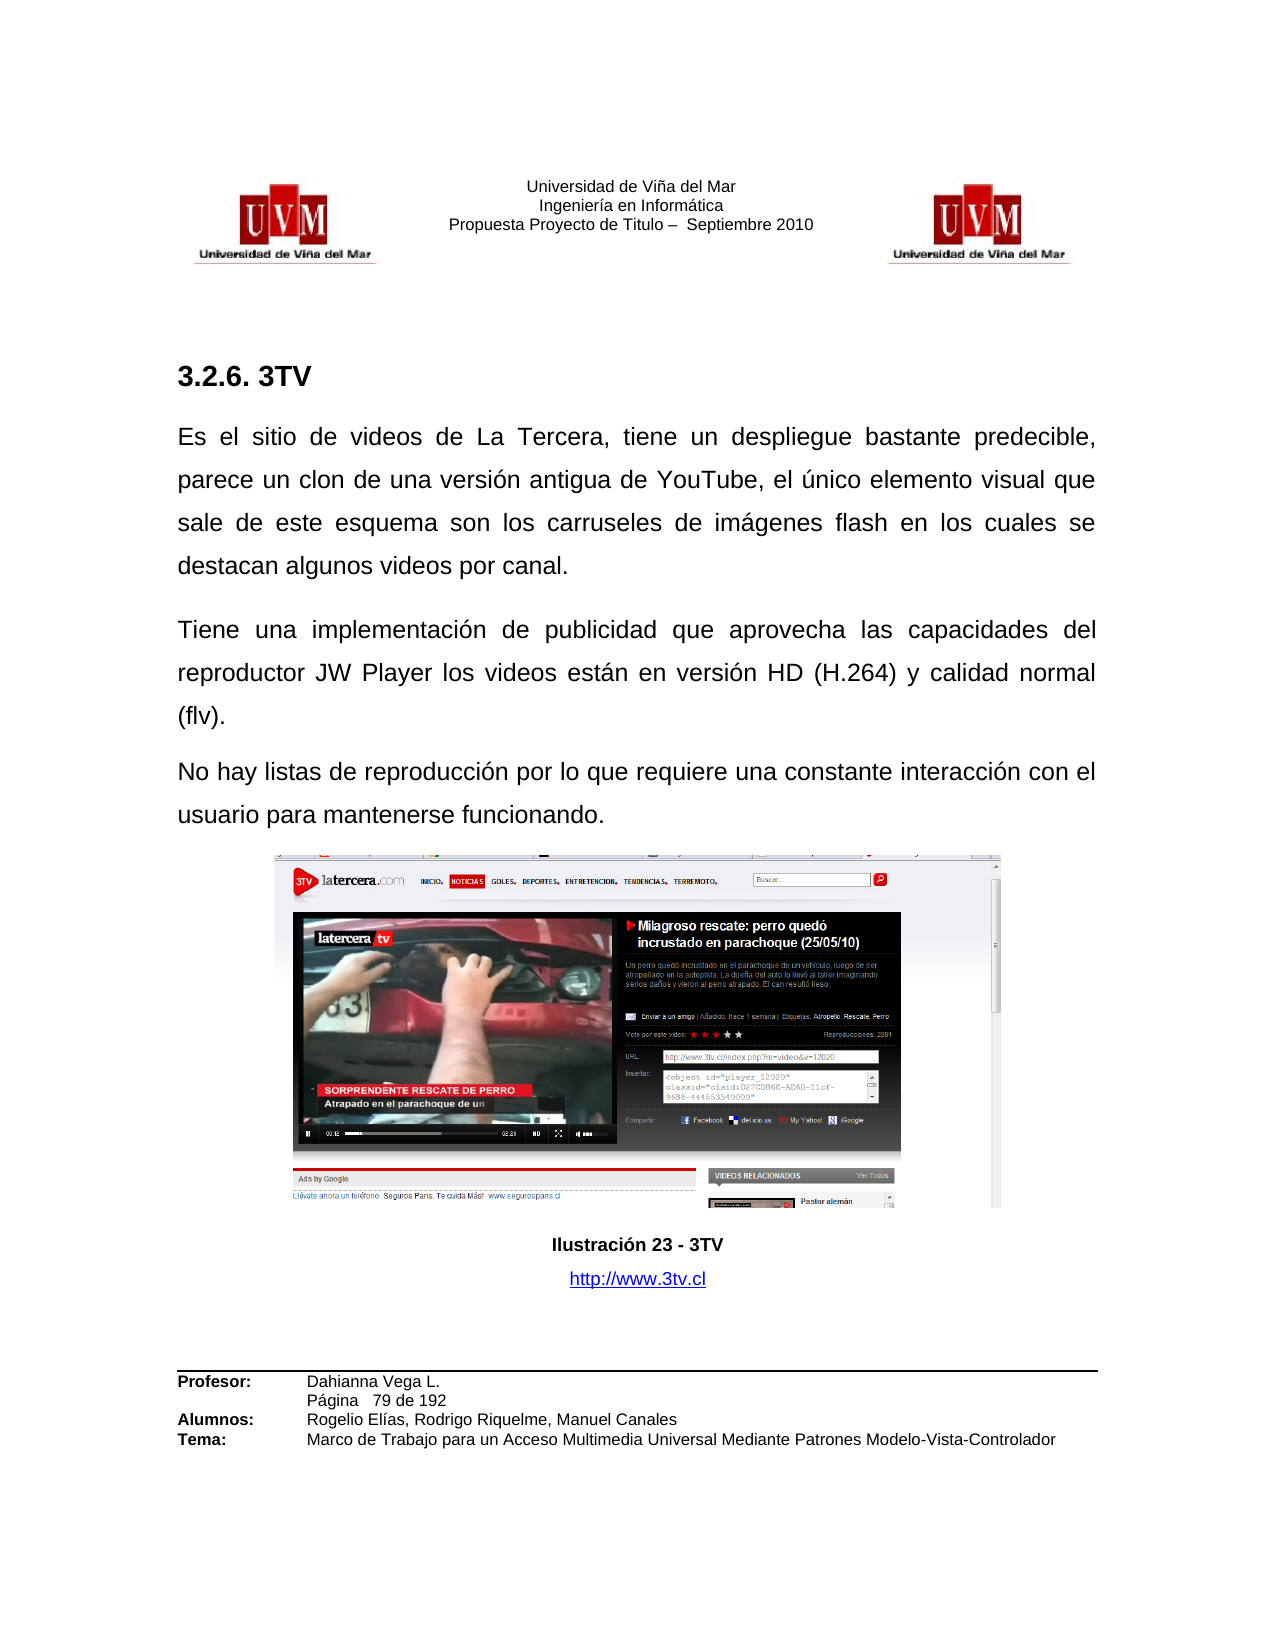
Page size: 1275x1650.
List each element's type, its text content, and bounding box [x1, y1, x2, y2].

text No hay listas de reproducción por lo que requiere una constante interacción con el usuario para mantenerse funcionando. [177, 757, 1098, 829]
text Es el sitio de videos de La Tercera, tiene un despliegue bastante predecible, parece un clon de una versión antigua de YouTube, el único elemento visual que sale de este esquema son los carruseles de imágenes flash en los cuales se destacan algunos videos por canal. [177, 422, 1098, 580]
text http://www.3tv.cl [177, 1268, 1098, 1290]
picture [177, 176, 390, 267]
text Tiene una implementación de publicidad que aprovecha las capacidades del reproductor JW Player los videos están en versión HD (H.264) y calidad normal (flv). [177, 615, 1098, 730]
subtitle 3.2.6. 3TV [177, 359, 1098, 392]
text Ilustración 23 - 3TV [177, 1234, 1098, 1256]
picture [274, 855, 1001, 1208]
picture [871, 176, 1084, 267]
